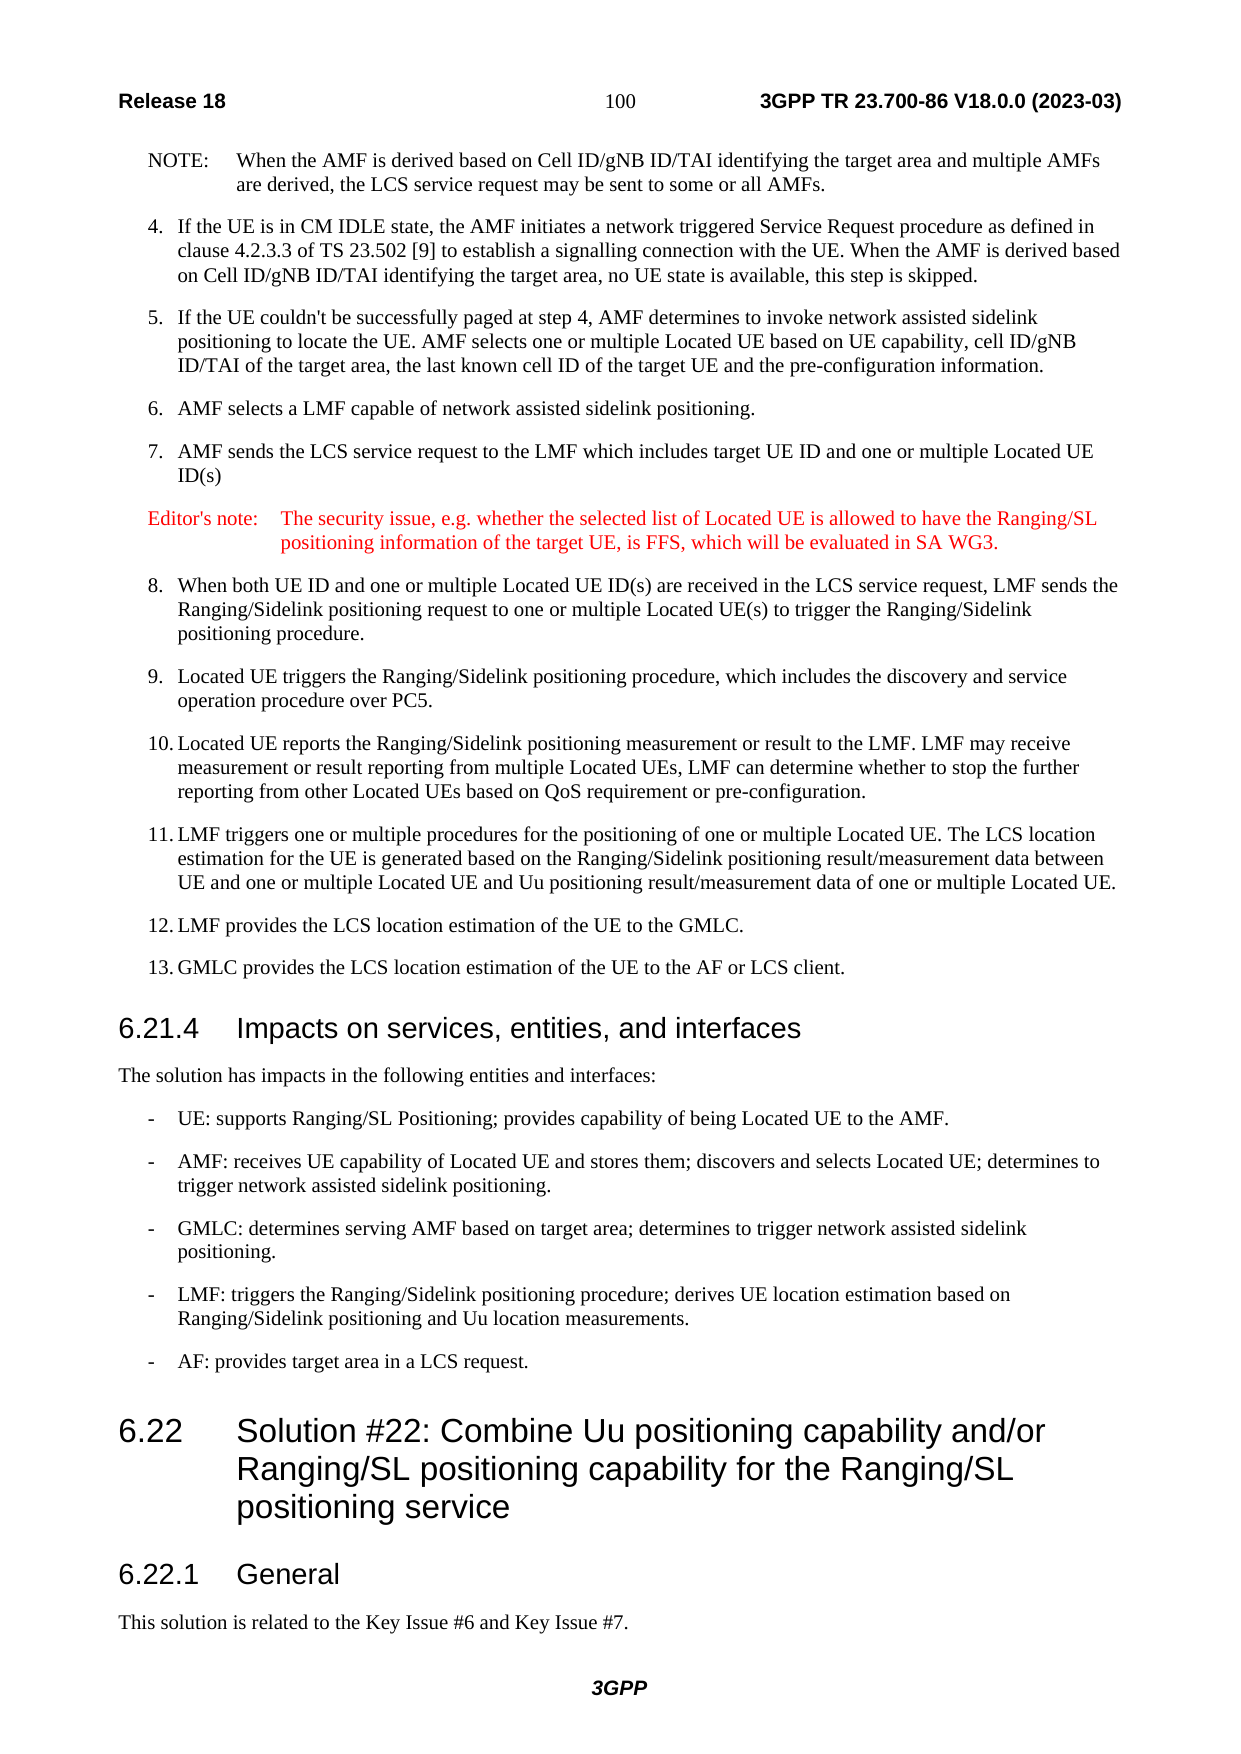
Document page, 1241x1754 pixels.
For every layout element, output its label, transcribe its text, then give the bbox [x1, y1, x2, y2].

text 6. AMF selects a LMF capable of network assisted sidelink positioning. [148, 396, 1122, 420]
subtitle 6.21.4 Impacts on services, entities, and interfaces [118, 1011, 1122, 1044]
text The solution has impacts in the following entities and interfaces: [118, 1063, 1122, 1087]
text - AF: provides target area in a LCS request. [148, 1349, 1122, 1373]
text - GMLC: determines serving AMF based on target area; determines to trigger network assisted sidelink positioning. [148, 1215, 1122, 1263]
text 4. If the UE is in CM IDLE state, the AMF initiates a network triggered Service Request procedure as defined in clause 4.2.3.3 of TS 23.502 [9] to establish a signalling connection with the UE. When the AMF is derived based on Cell ID/gNB ID/TAI identifying the target area, no UE state is available, this step is skipped. [148, 214, 1122, 287]
text NOTE: When the AMF is derived based on Cell ID/gNB ID/TAI identifying the target area and multiple AMFs are derived, the LCS service request may be sent to some or all AMFs. [148, 147, 1122, 196]
text 8. When both UE ID and one or multiple Located UE ID(s) are received in the LCS service request, LMF sends the Ranging/Sidelink positioning request to one or multiple Located UE(s) to trigger the Ranging/Sidelink positioning procedure. [148, 573, 1122, 645]
text 13. GMLC provides the LCS location estimation of the UE to the AF or LCS client. [148, 955, 1122, 979]
subtitle 6.22 Solution #22: Combine Uu positioning capability and/or Ranging/SL positioning capability for the Ranging/SL positioning service [118, 1411, 1122, 1526]
text 11. LMF triggers one or multiple procedures for the positioning of one or multiple Located UE. The LCS location estimation for the UE is generated based on the Ranging/Sidelink positioning result/measurement data between UE and one or multiple Located UE and Uu positioning result/measurement data of one or multiple Located UE. [148, 822, 1122, 894]
text - LMF: triggers the Ranging/Sidelink positioning procedure; derives UE location estimation based on Ranging/Sidelink positioning and Uu location measurements. [148, 1282, 1122, 1330]
text 9. Located UE triggers the Ranging/Sidelink positioning procedure, which includes the discovery and service operation procedure over PC5. [148, 664, 1122, 712]
text - AMF: receives UE capability of Located UE and stores them; discovers and selects Located UE; determines to trigger network assisted sidelink positioning. [148, 1148, 1122, 1197]
text 12. LMF provides the LCS location estimation of the UE to the GMLC. [148, 912, 1122, 937]
text Editor's note: The security issue, e.g. whether the selected list of Located UE is allowed to have the Ranging/SL positioning information of the target UE, is FFS, which will be evaluated in SA WG3. [147, 506, 1122, 554]
subtitle 6.22.1 General [118, 1557, 1122, 1591]
text This solution is related to the Key Issue #6 and Key Issue #7. [118, 1609, 1122, 1634]
text - UE: supports Ranging/SL Positioning; provides capability of being Located UE to the AMF. [148, 1106, 1122, 1130]
text 10. Located UE reports the Ranging/Sidelink positioning measurement or result to the LMF. LMF may receive measurement or result reporting from multiple Located UEs, LMF can determine whether to stop the further reporting from other Located UEs based on QoS requirement or pre-configuration. [148, 731, 1122, 803]
text 7. AMF sends the LCS service request to the LMF which includes target UE ID and one or multiple Located UE ID(s) [148, 439, 1122, 487]
text 5. If the UE couldn't be successfully paged at step 4, AMF determines to invoke network assisted sidelink positioning to locate the UE. AMF selects one or multiple Located UE based on UE capability, cell ID/gNB ID/TAI of the target area, the last known cell ID of the target UE and the pre-configuration information. [148, 305, 1122, 377]
